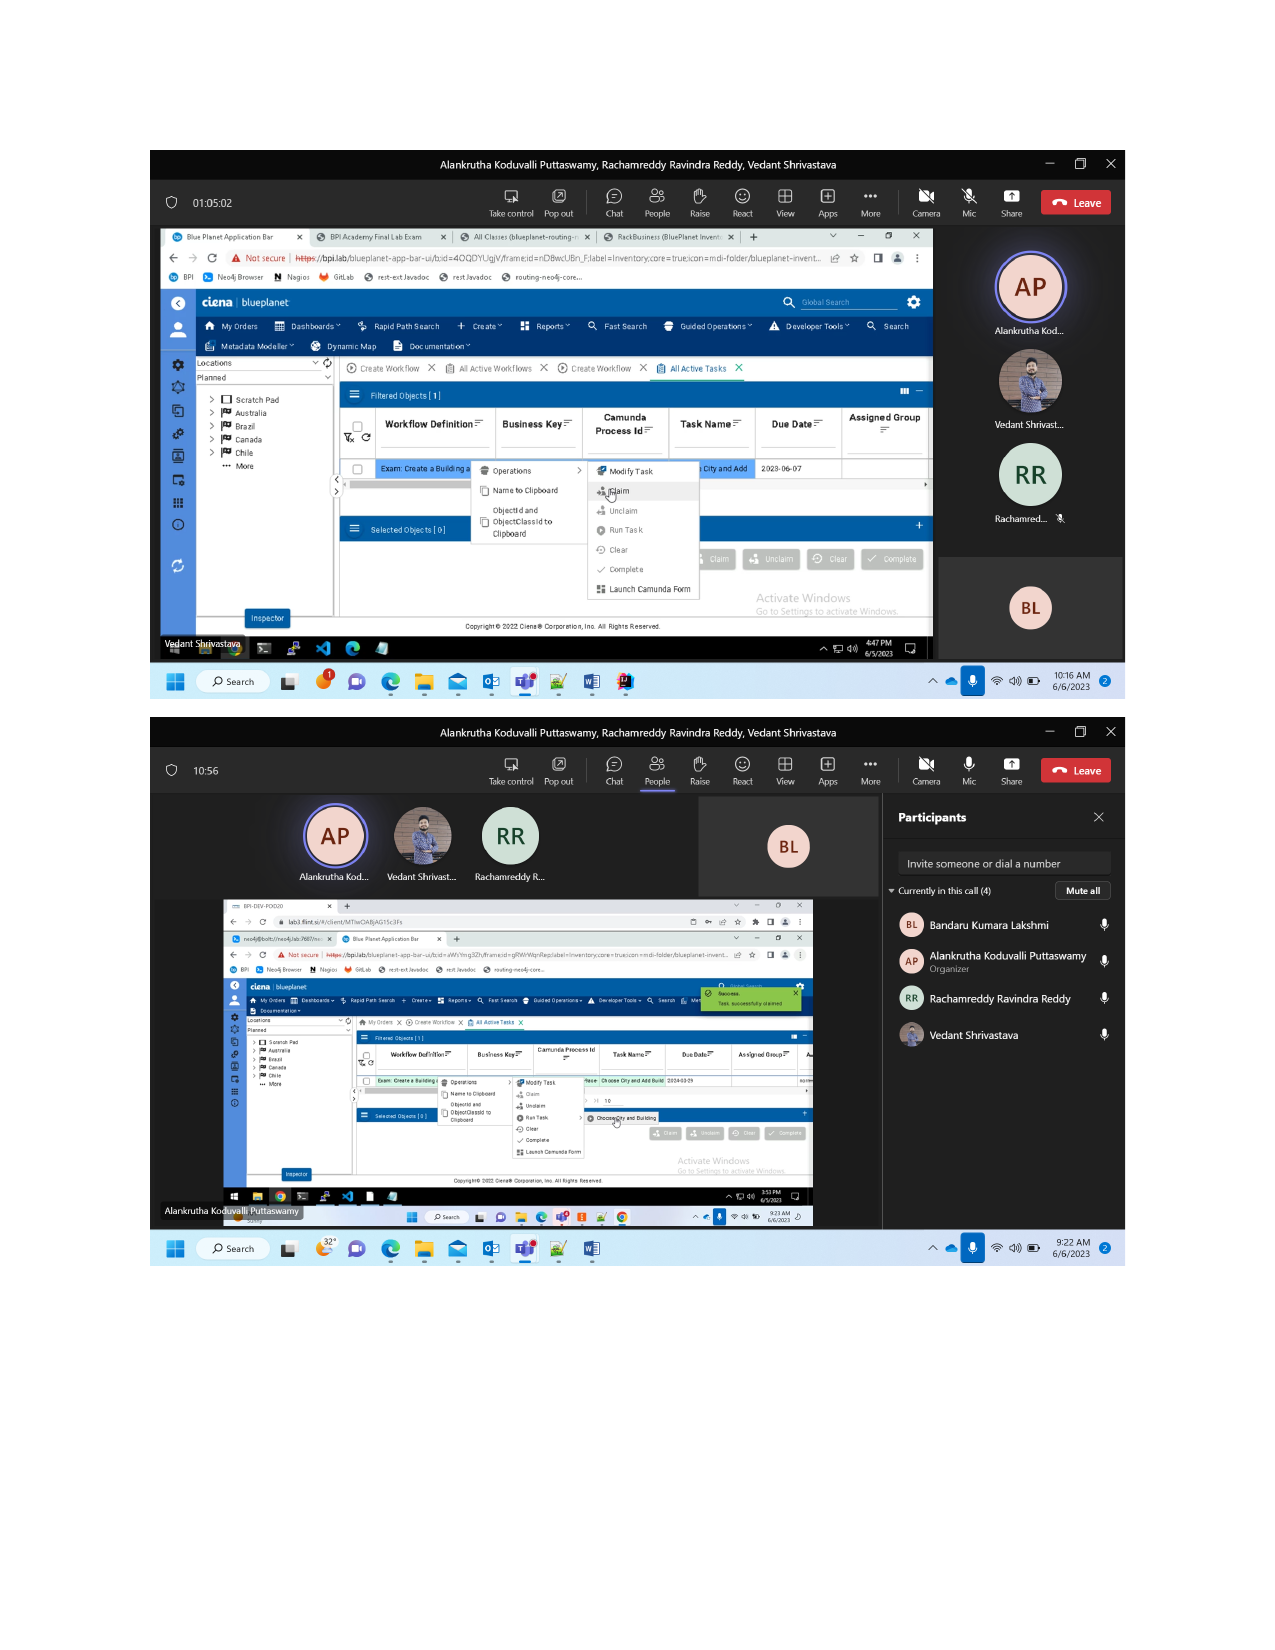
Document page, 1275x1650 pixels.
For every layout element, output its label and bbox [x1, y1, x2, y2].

picture [150, 150, 1125, 699]
picture [150, 717, 1125, 1266]
